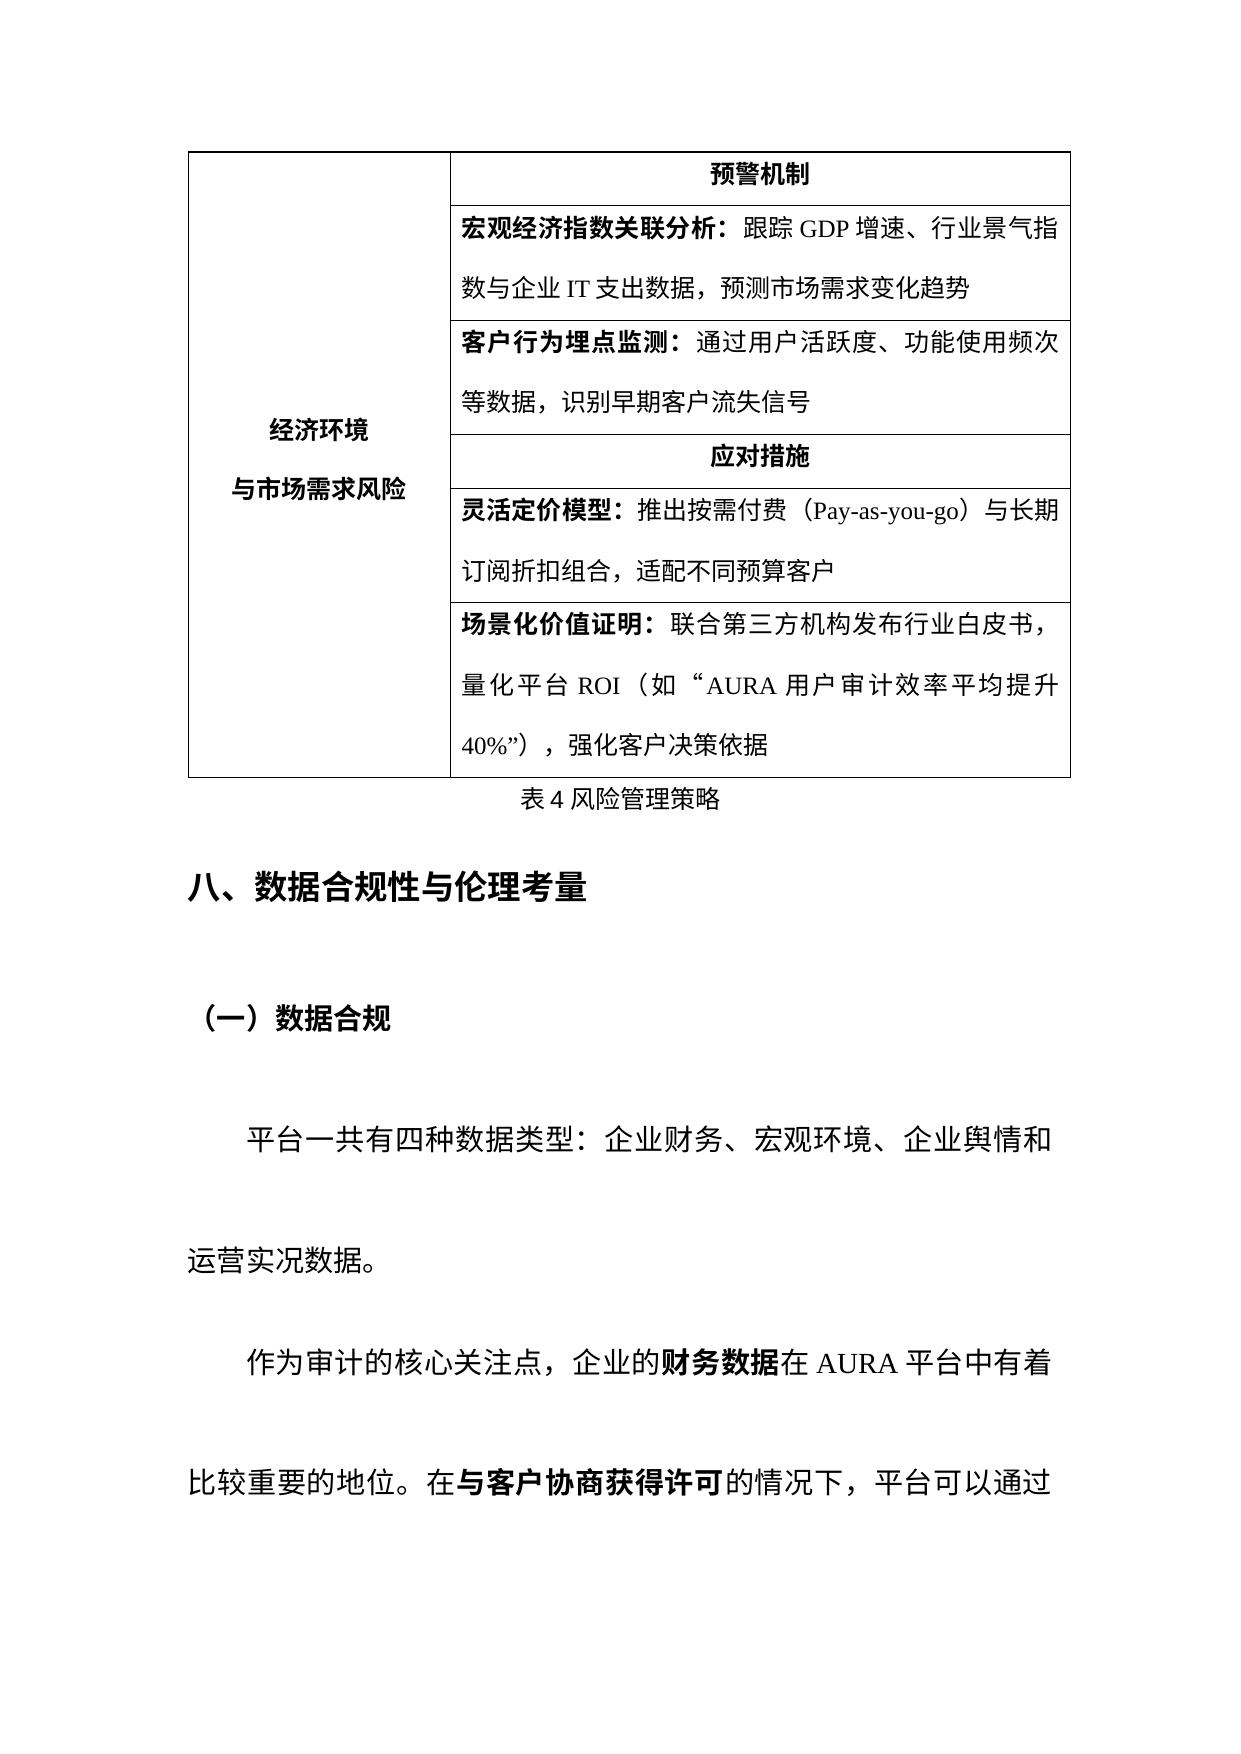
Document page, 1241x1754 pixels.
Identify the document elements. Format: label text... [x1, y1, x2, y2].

table_cell 灵活定价模型：推出按需付费（Pay-as-you-go）与长期订阅折扣组合，适配不同预算客户 [451, 489, 1070, 602]
subtitle 八、数据合规性与伦理考量 [187, 845, 1053, 926]
table_cell 场景化价值证明：联合第三方机构发布行业白皮书，量化平台ROI（如“AURA用户审计效率平均提升40%”），强化客户决策依据 [451, 603, 1070, 777]
text 平台一共有四种数据类型：企业财务、宏观环境、企业舆情和运营实况数据。 [187, 1097, 1053, 1299]
table_cell 宏观经济指数关联分析：跟踪GDP增速、行业景气指数与企业IT支出数据，预测市场需求变化趋势 [451, 206, 1070, 319]
table_cell 客户行为埋点监测：通过用户活跃度、功能使用频次等数据，识别早期客户流失信号 [451, 321, 1070, 434]
table_cell 预警机制 [451, 153, 1070, 205]
table_cell 应对措施 [451, 435, 1070, 488]
subtitle （一）数据合规 [187, 977, 1053, 1057]
table_cell 经济环境 与市场需求风险 [189, 153, 450, 777]
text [187, 1320, 1053, 1522]
text 表4 风险管理策略 [187, 778, 1053, 818]
